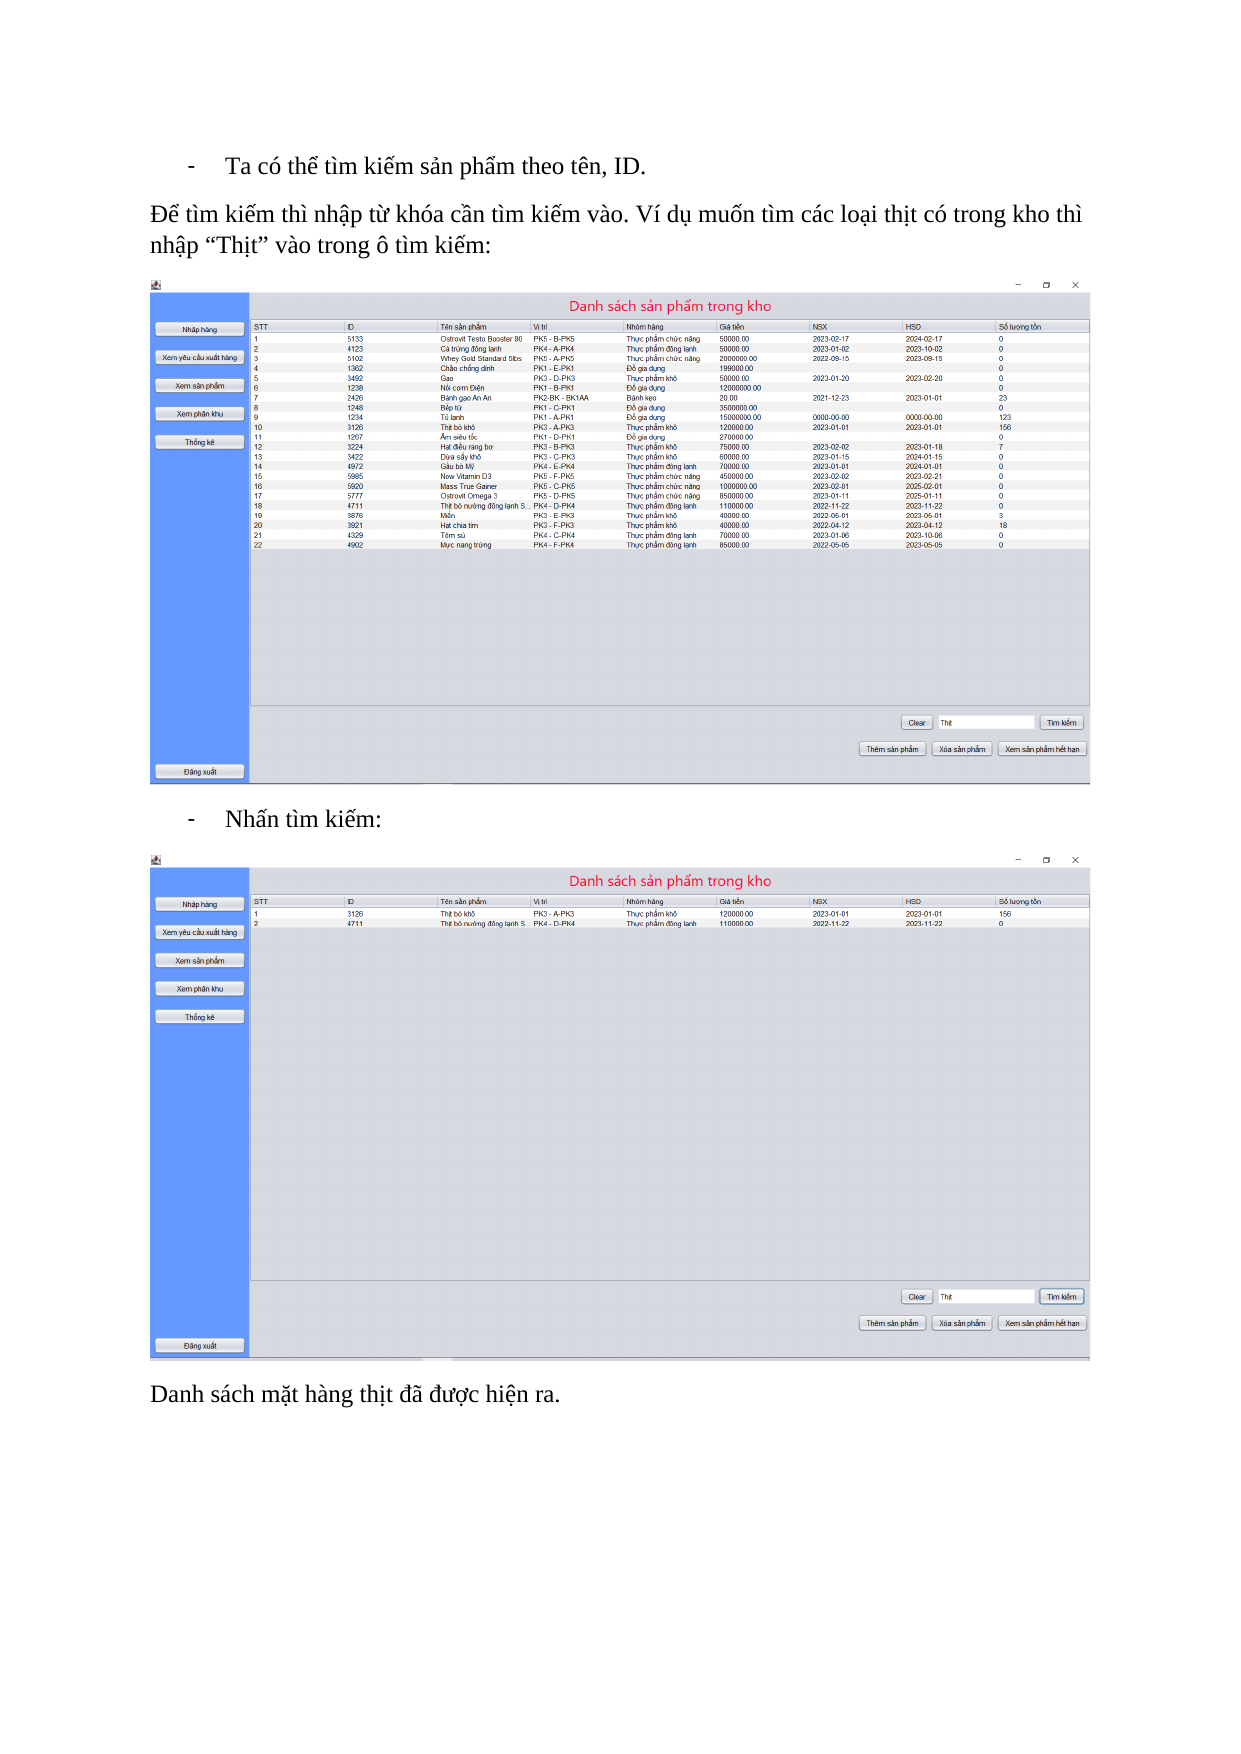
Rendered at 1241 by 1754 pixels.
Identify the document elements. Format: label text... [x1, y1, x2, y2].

picture [150, 853, 1091, 1361]
list Ta có thể tìm kiếm sản phẩm theo tên, ID. [187, 150, 1090, 181]
list Nhấn tìm kiếm: [187, 803, 1090, 834]
text Để tìm kiếm thì nhập từ khóa cần tìm kiếm vào. Ví dụ muốn tìm các loại thịt có trong kho thì nhập “Thịt” vào trong ô tìm kiếm: [150, 199, 1090, 259]
picture [150, 278, 1091, 785]
text Danh sách mặt hàng thịt đã được hiện ra. [150, 1379, 1090, 1408]
